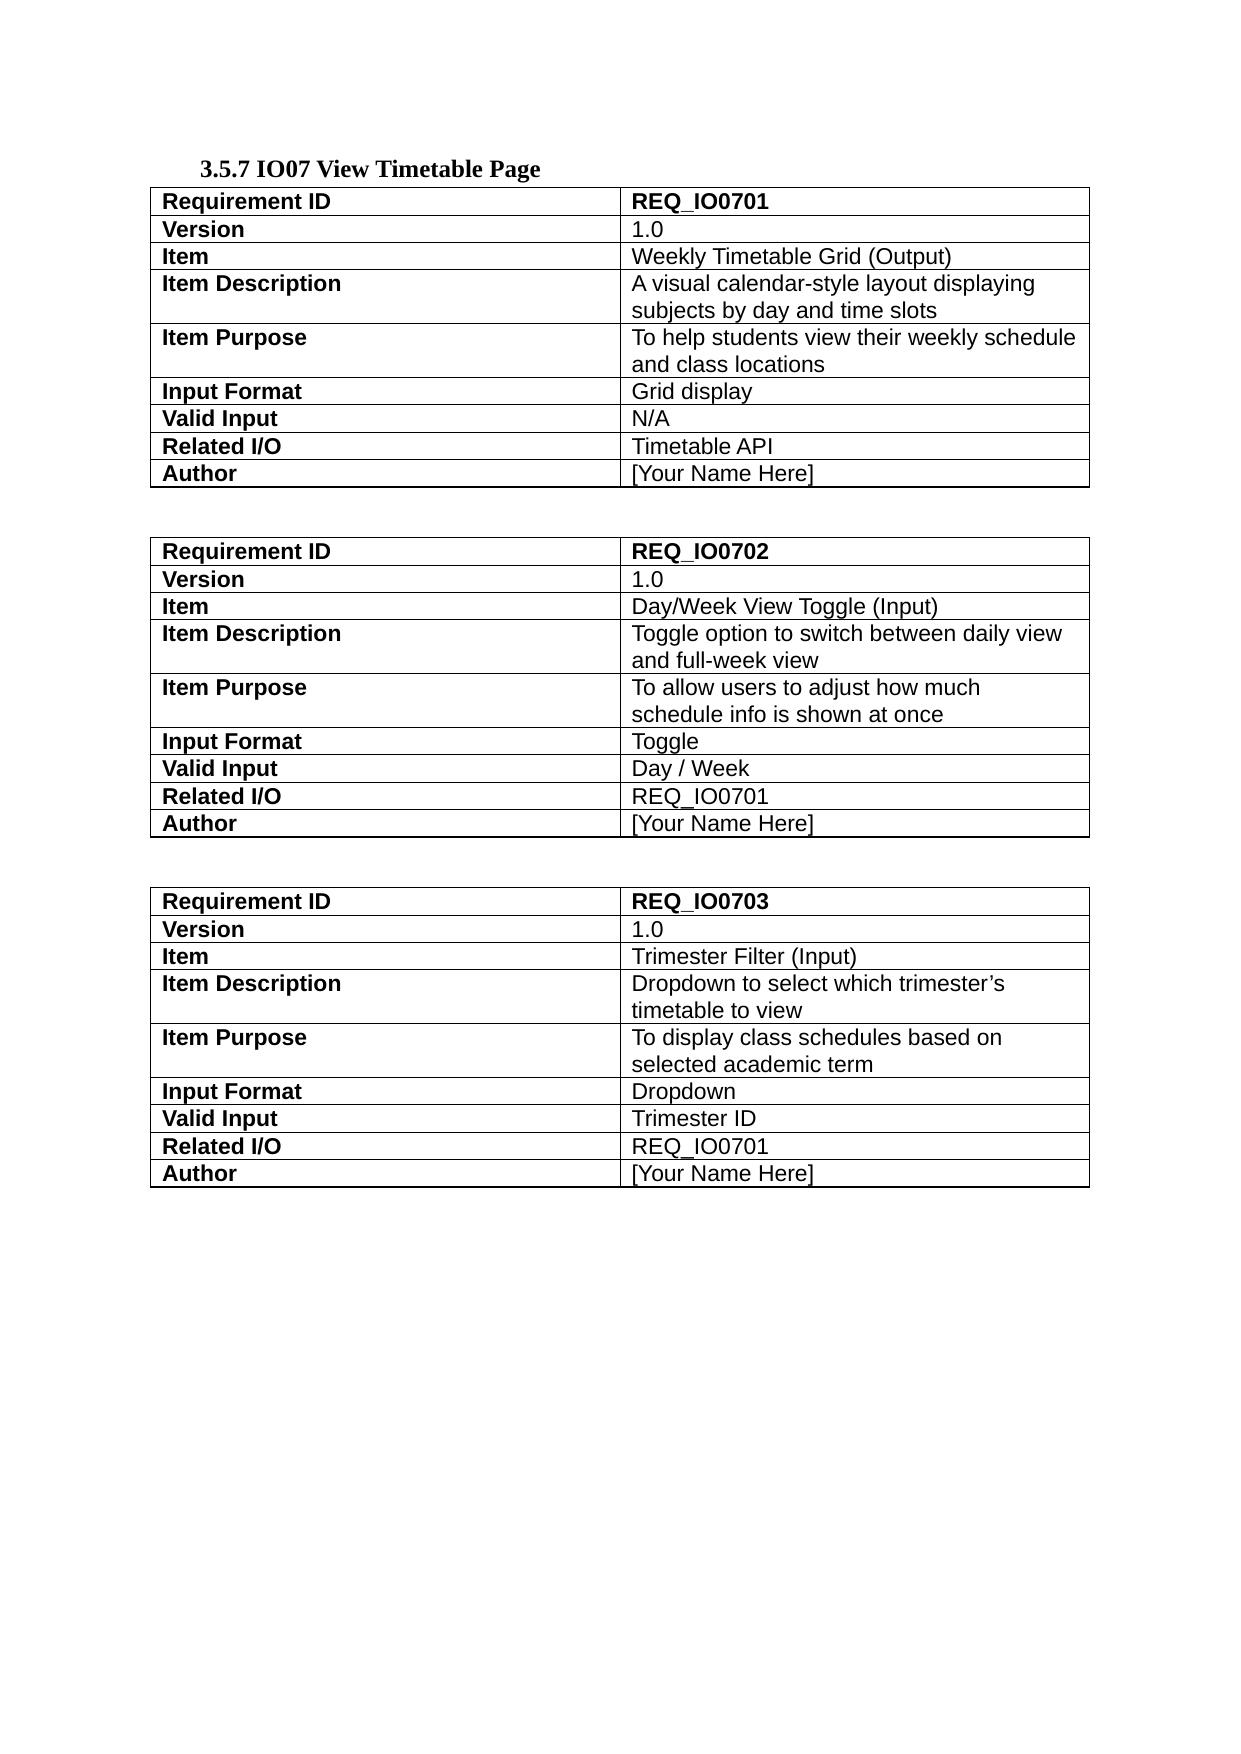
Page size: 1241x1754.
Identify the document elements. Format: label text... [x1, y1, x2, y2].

table_cell 1.0 [621, 916, 1089, 942]
table_cell To help students view their weekly schedule and class locations [621, 324, 1089, 377]
table_cell 1.0 [621, 566, 1089, 592]
table_cell REQ_IO0701 [621, 783, 1089, 809]
table_cell Weekly Timetable Grid (Output) [621, 243, 1089, 269]
table_cell Item Description [151, 620, 620, 673]
table_cell Trimester ID [621, 1105, 1089, 1132]
table_header Requirement ID [151, 888, 620, 914]
table_header REQ_IO0702 [621, 538, 1089, 564]
table_cell Valid Input [151, 405, 620, 432]
table_cell Timetable API [621, 433, 1089, 459]
table_cell Author [151, 460, 620, 486]
table_header REQ_IO0701 [621, 188, 1089, 214]
table_cell To display class schedules based on selected academic term [621, 1024, 1089, 1077]
table_cell Version [151, 566, 620, 592]
table_cell Valid Input [151, 1105, 620, 1132]
table_cell Item Purpose [151, 324, 620, 377]
table_cell A visual calendar-style layout displaying subjects by day and time slots [621, 270, 1089, 323]
table_cell Day/Week View Toggle (Input) [621, 593, 1089, 619]
table_cell Version [151, 216, 620, 242]
table_header Requirement ID [151, 188, 620, 214]
table_cell Toggle [621, 728, 1089, 754]
table_cell Grid display [621, 378, 1089, 404]
table_cell REQ_IO0701 [621, 1133, 1089, 1159]
table_cell Input Format [151, 728, 620, 754]
table_cell Input Format [151, 1078, 620, 1104]
table_cell Trimester Filter (Input) [621, 943, 1089, 969]
table_cell Day / Week [621, 755, 1089, 782]
table_cell [Your Name Here] [621, 810, 1089, 836]
table_header REQ_IO0703 [621, 888, 1089, 914]
table_cell [Your Name Here] [621, 460, 1089, 486]
table_cell Related I/O [151, 1133, 620, 1159]
table_cell Valid Input [151, 755, 620, 782]
table_cell Dropdown to select which trimester’s timetable to view [621, 970, 1089, 1023]
table_cell Item [151, 943, 620, 969]
table_cell Input Format [151, 378, 620, 404]
table_header Requirement ID [151, 538, 620, 564]
table_cell Dropdown [621, 1078, 1089, 1104]
table_cell N/A [621, 405, 1089, 432]
table_cell Item [151, 243, 620, 269]
table_cell 1.0 [621, 216, 1089, 242]
table_cell Author [151, 810, 620, 836]
table_cell To allow users to adjust how much schedule info is shown at once [621, 674, 1089, 727]
table_cell Author [151, 1160, 620, 1186]
table_cell Item Purpose [151, 674, 620, 727]
table_cell Version [151, 916, 620, 942]
table_cell Item Description [151, 970, 620, 1023]
table_cell Related I/O [151, 783, 620, 809]
table_cell Related I/O [151, 433, 620, 459]
subtitle 3.5.7 IO07 View Timetable Page [150, 154, 1090, 183]
table_cell Item Description [151, 270, 620, 323]
table_cell Item Purpose [151, 1024, 620, 1077]
table_cell [Your Name Here] [621, 1160, 1089, 1186]
table_cell Toggle option to switch between daily view and full-week view [621, 620, 1089, 673]
table_cell Item [151, 593, 620, 619]
